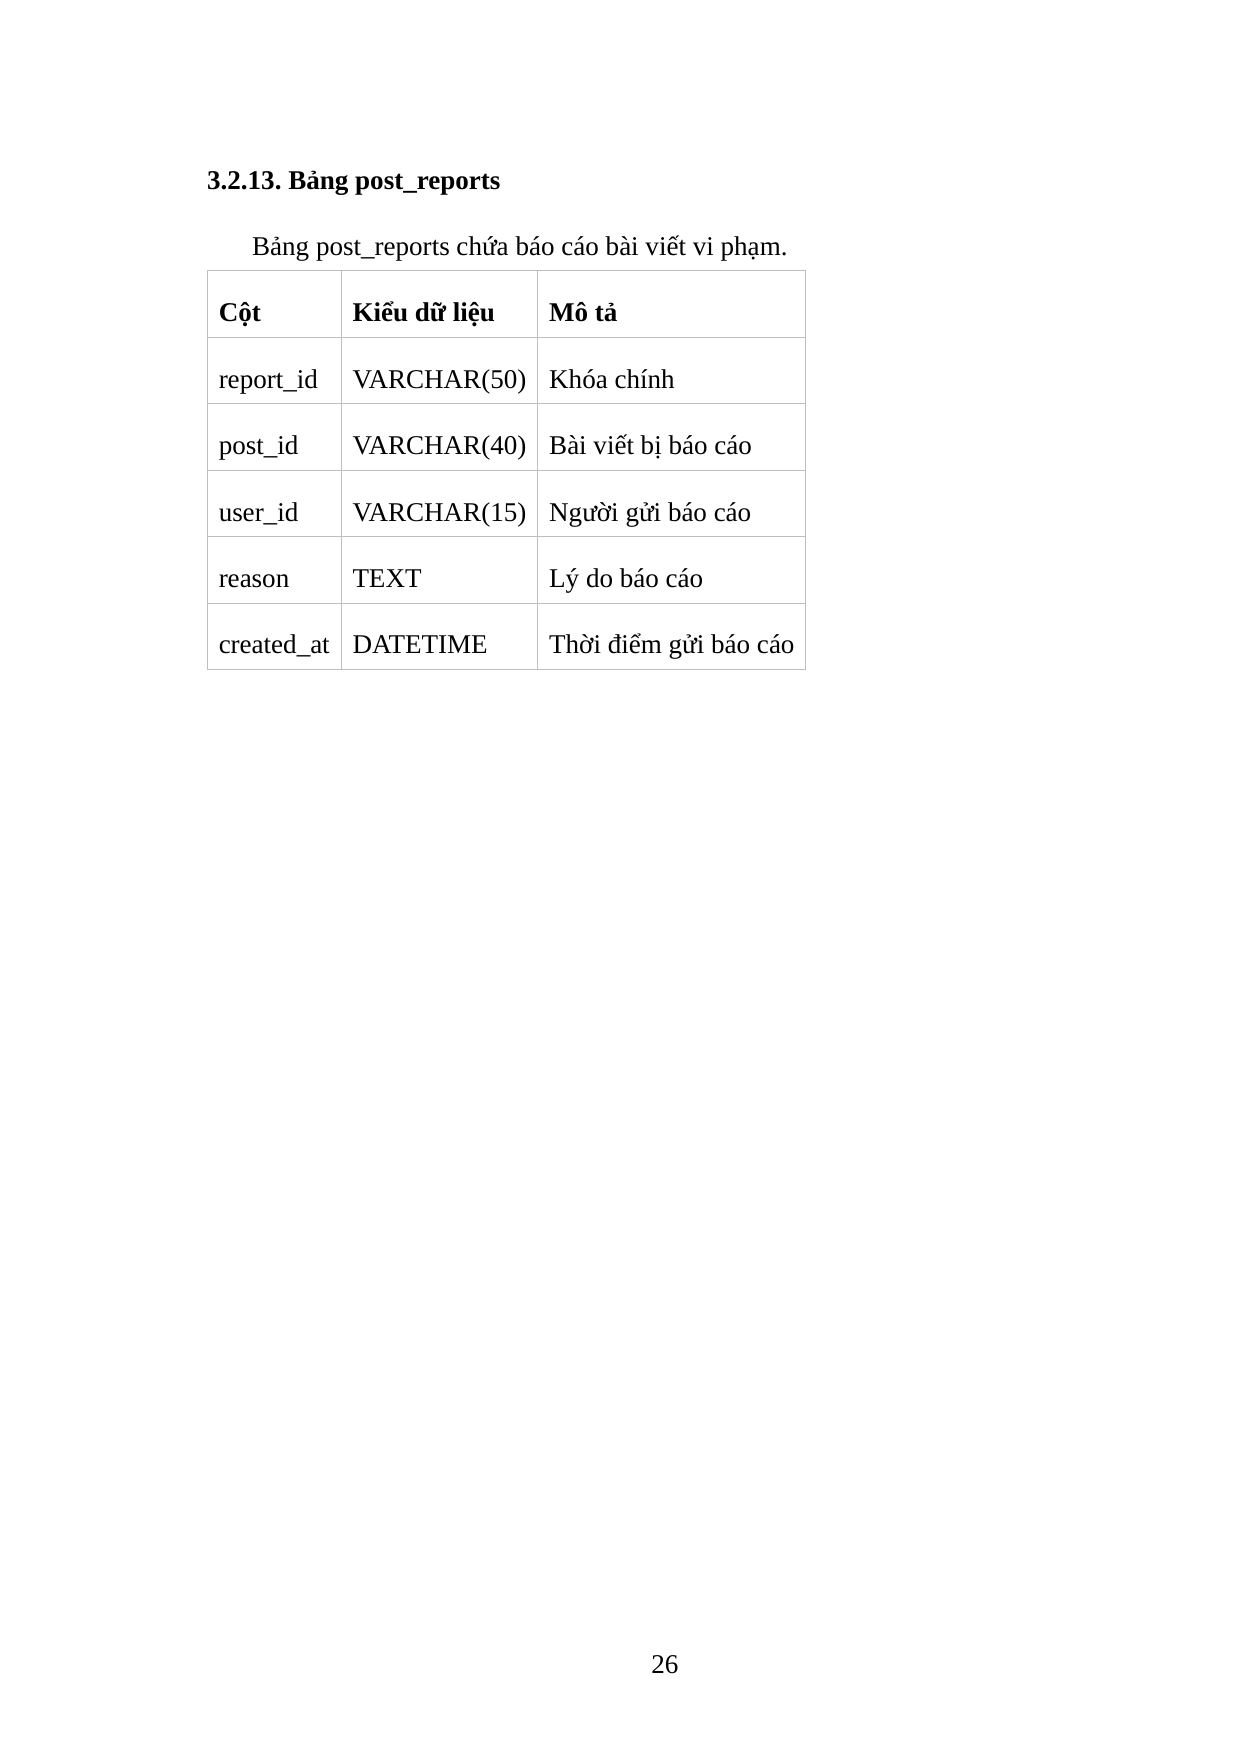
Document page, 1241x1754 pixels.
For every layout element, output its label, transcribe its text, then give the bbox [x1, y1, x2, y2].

table_cell reason [208, 537, 341, 602]
table_header Cột [208, 271, 341, 337]
table_cell Lý do báo cáo [538, 537, 805, 602]
table_cell created_at [208, 604, 341, 669]
table_header Mô tả [538, 271, 805, 337]
table_cell Khóa chính [538, 338, 805, 403]
table_cell user_id [208, 471, 341, 536]
table_cell DATETIME [342, 604, 537, 669]
subtitle 3.2.13. Bảng post_reports [207, 164, 1122, 196]
table_cell report_id [208, 338, 341, 403]
table_cell VARCHAR(50) [342, 338, 537, 403]
table_header Kiểu dữ liệu [342, 271, 537, 337]
table_cell Bài viết bị báo cáo [538, 404, 805, 469]
table_cell VARCHAR(15) [342, 471, 537, 536]
table_cell Người gửi báo cáo [538, 471, 805, 536]
table_cell Thời điểm gửi báo cáo [538, 604, 805, 669]
table_cell TEXT [342, 537, 537, 602]
text Bảng post_reports chứa báo cáo bài viết vi phạm. [207, 230, 1122, 261]
table_cell post_id [208, 404, 341, 469]
table_cell VARCHAR(40) [342, 404, 537, 469]
